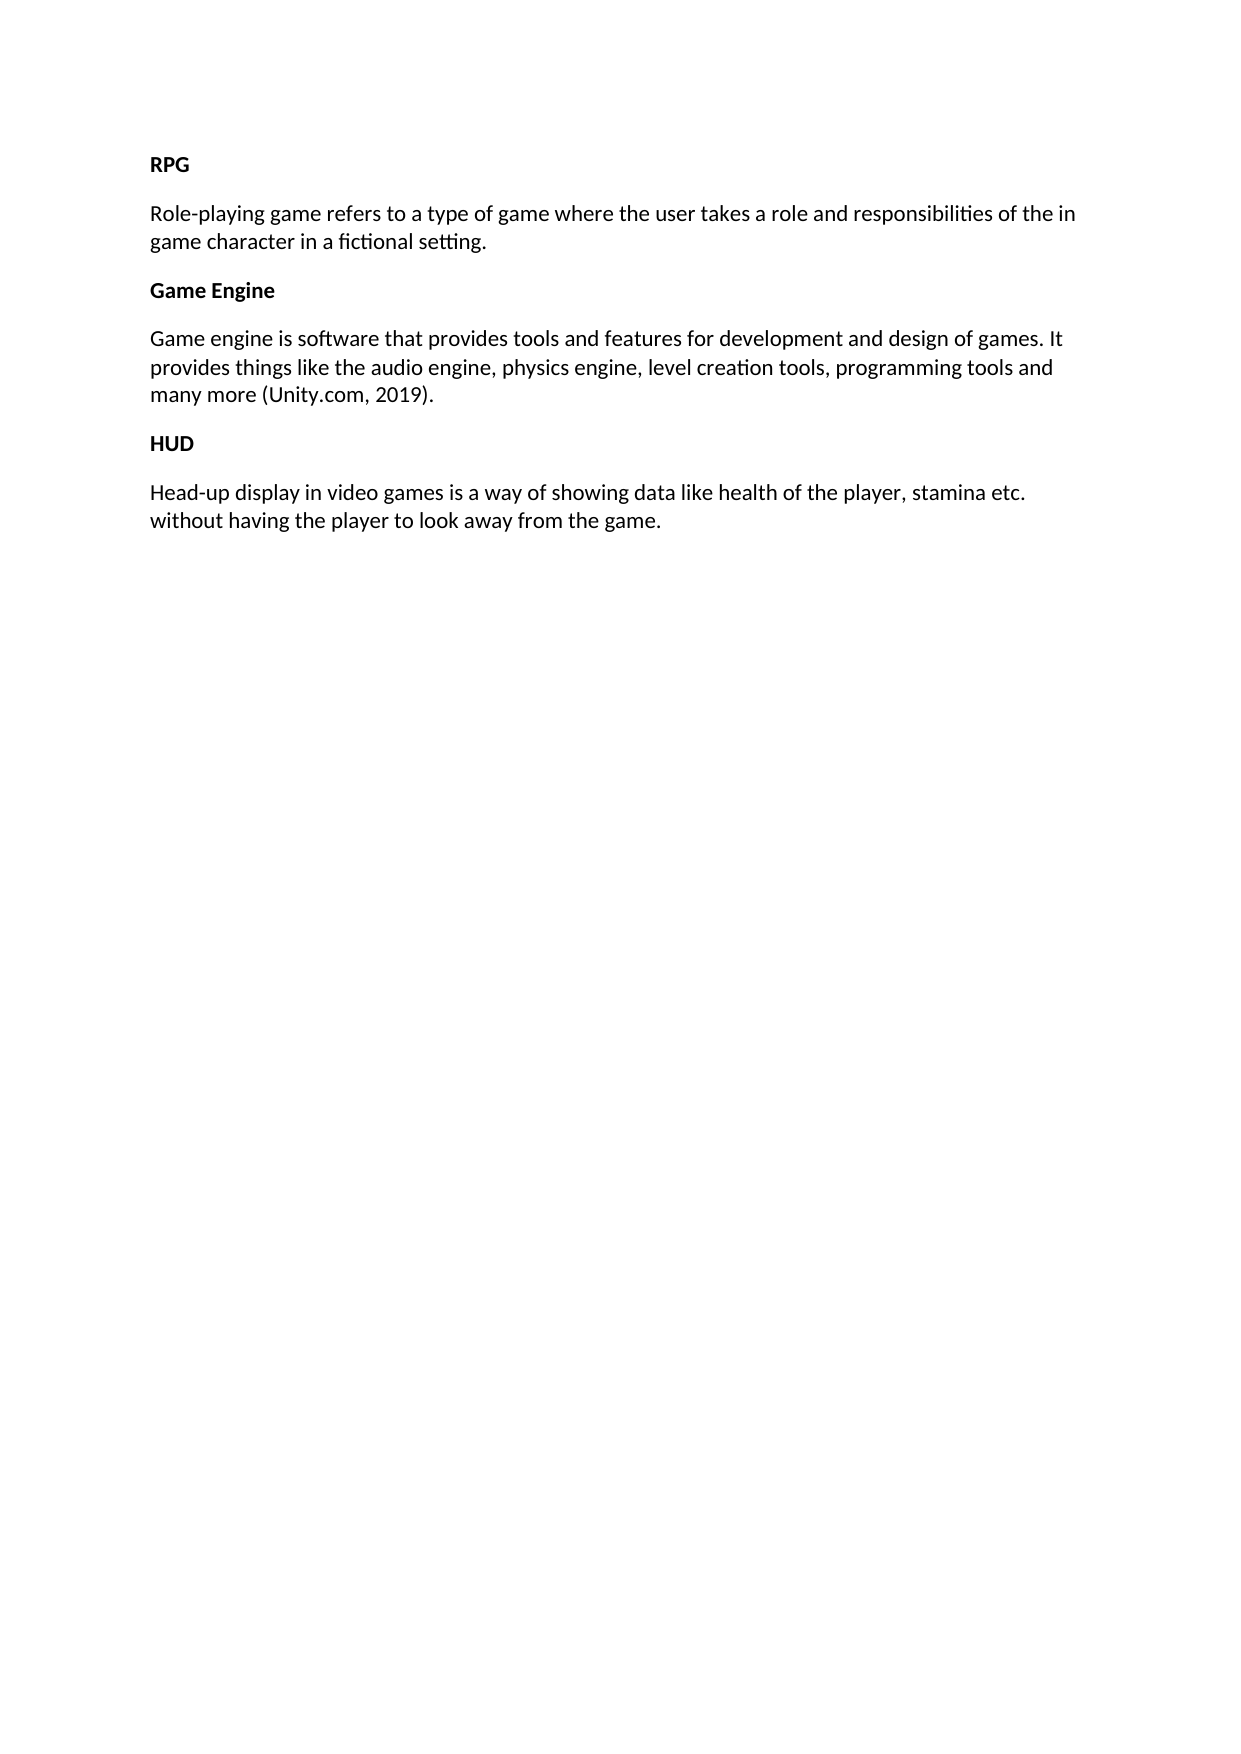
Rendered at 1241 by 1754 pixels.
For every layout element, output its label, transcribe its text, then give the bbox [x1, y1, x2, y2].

text Head-up display in video games is a way of showing data like health of the player, stamina etc. without having the player to look away from the game. [150, 478, 1090, 534]
text RPG [150, 150, 1090, 178]
text Role-playing game refers to a type of game where the user takes a role and responsibilities of the in game character in a fictional setting. [150, 199, 1090, 255]
text Game Engine [150, 276, 1090, 304]
text HUD [150, 429, 1090, 457]
text Game engine is software that provides tools and features for development and design of games. It provides things like the audio engine, physics engine, level creation tools, programming tools and many more (Unity.com, 2019). [150, 324, 1090, 409]
